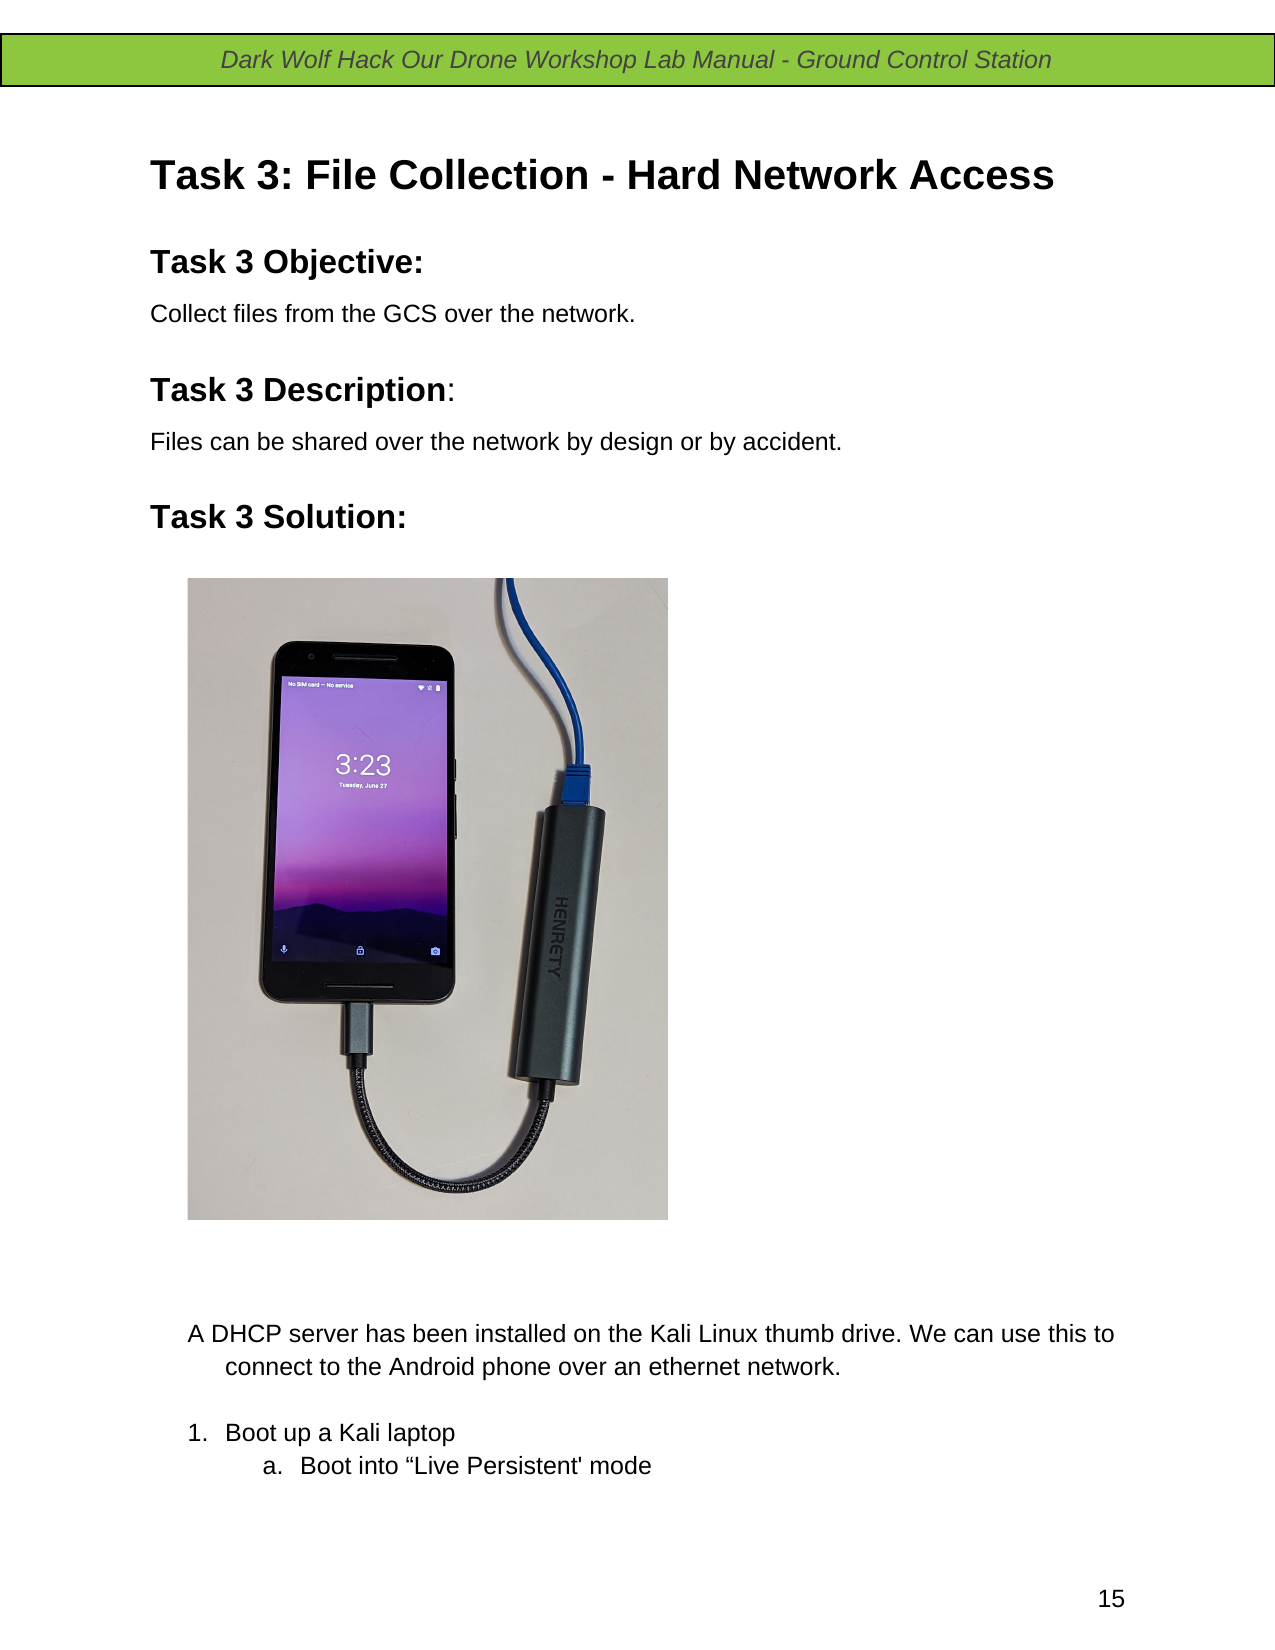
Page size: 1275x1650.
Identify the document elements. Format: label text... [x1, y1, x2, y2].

list Boot into “Live Persistent' mode [262, 1451, 1125, 1480]
subtitle Task 3: File Collection - Hard Network Access [150, 150, 1125, 198]
text A DHCP server has been installed on the Kali Linux thumb drive. We can use this to connect to the Android phone over an ethernet network. [187, 1319, 1125, 1381]
subtitle Task 3 Objective: [150, 243, 1125, 281]
text Collect files from the GCS over the network. [150, 299, 1125, 328]
subtitle Task 3 Description: [150, 370, 1125, 408]
list Boot up a Kali laptop [187, 1418, 1125, 1447]
text Files can be shared over the network by design or by accident. [150, 426, 1125, 455]
picture [187, 578, 668, 1220]
subtitle Task 3 Solution: [150, 497, 1125, 535]
